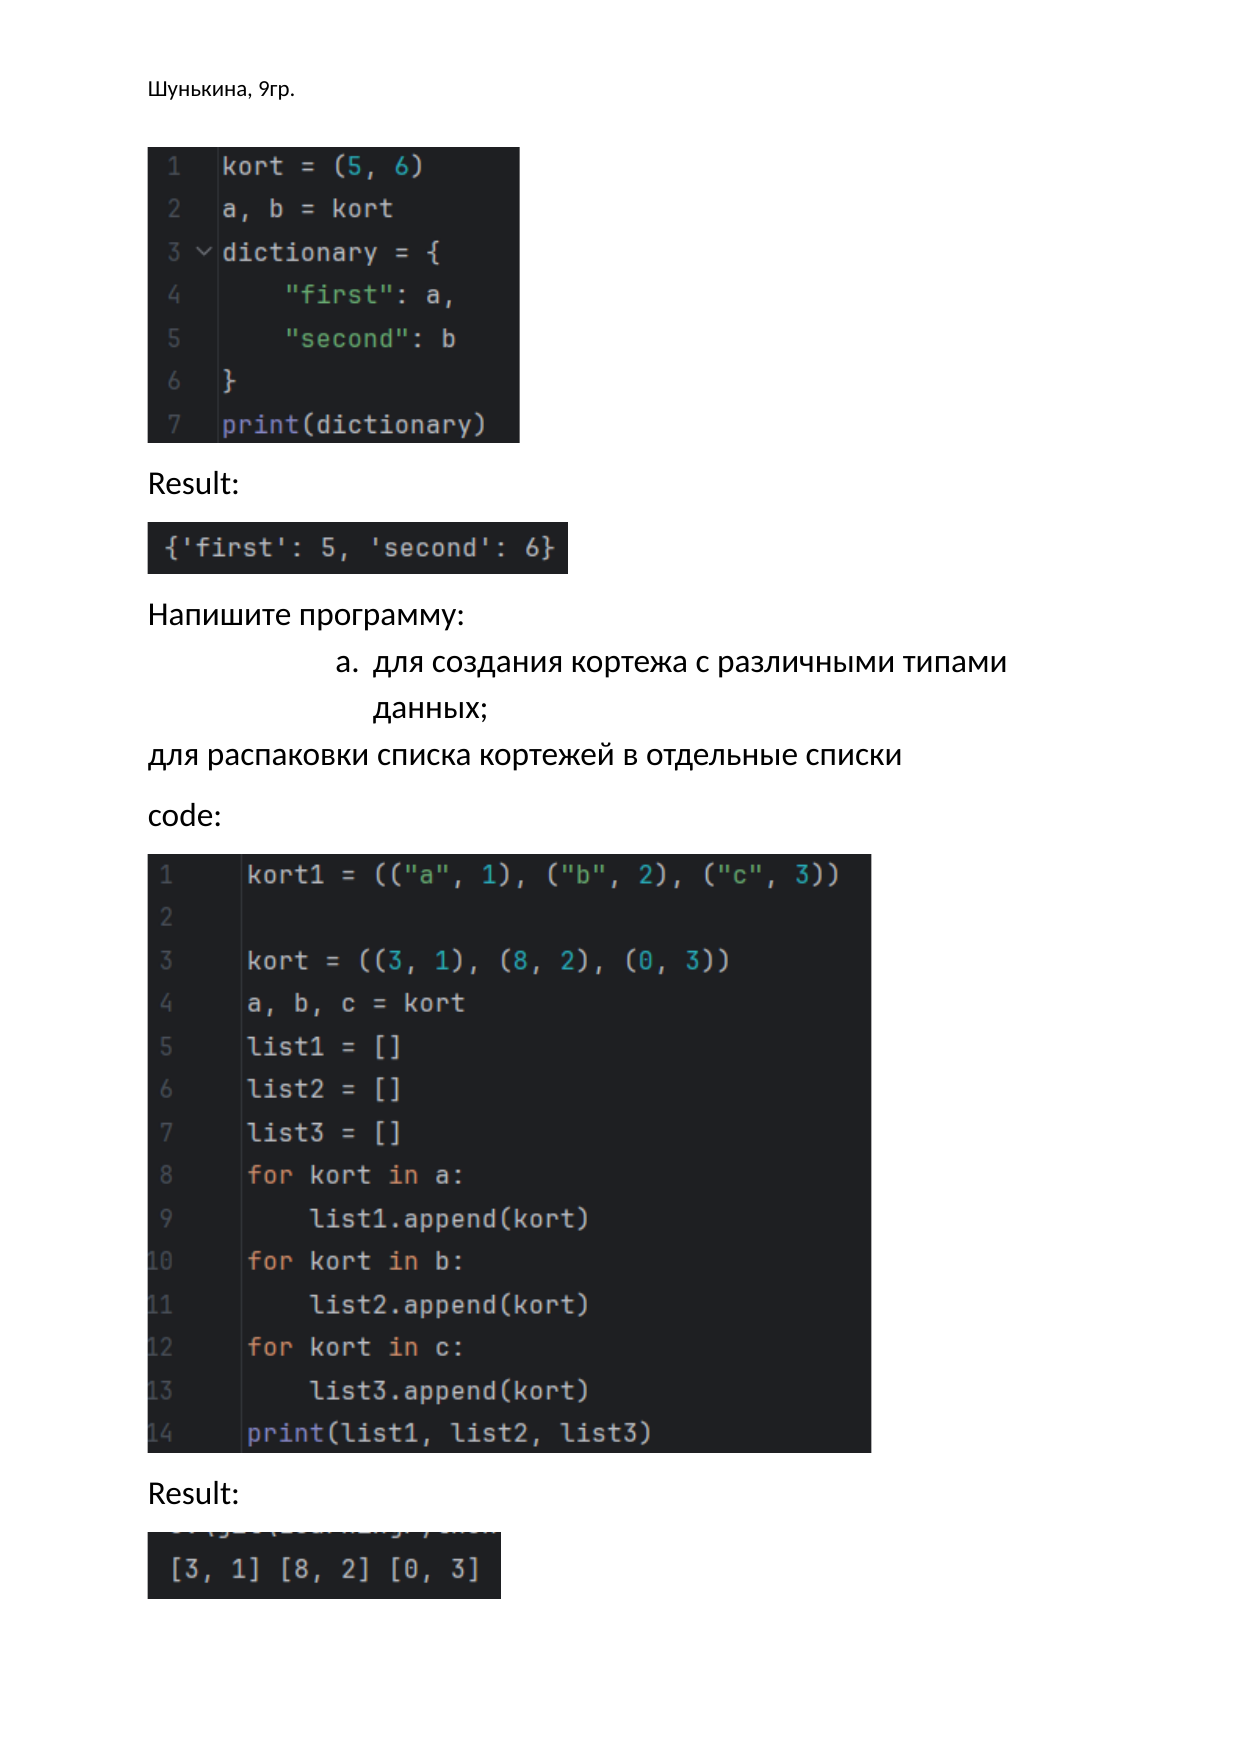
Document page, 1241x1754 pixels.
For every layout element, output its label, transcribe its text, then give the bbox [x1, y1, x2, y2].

picture [147, 522, 568, 574]
picture [147, 854, 872, 1453]
text code: [148, 794, 1092, 834]
text Result: [148, 1472, 1092, 1513]
text Напишите программу: [148, 593, 1092, 634]
picture [147, 1532, 501, 1599]
text для распаковки списка кортежей в отдельные списки [148, 733, 1092, 774]
picture [147, 147, 520, 443]
text Result: [148, 462, 1092, 503]
list для создания кортежа с различными типами данных; [335, 640, 1092, 727]
